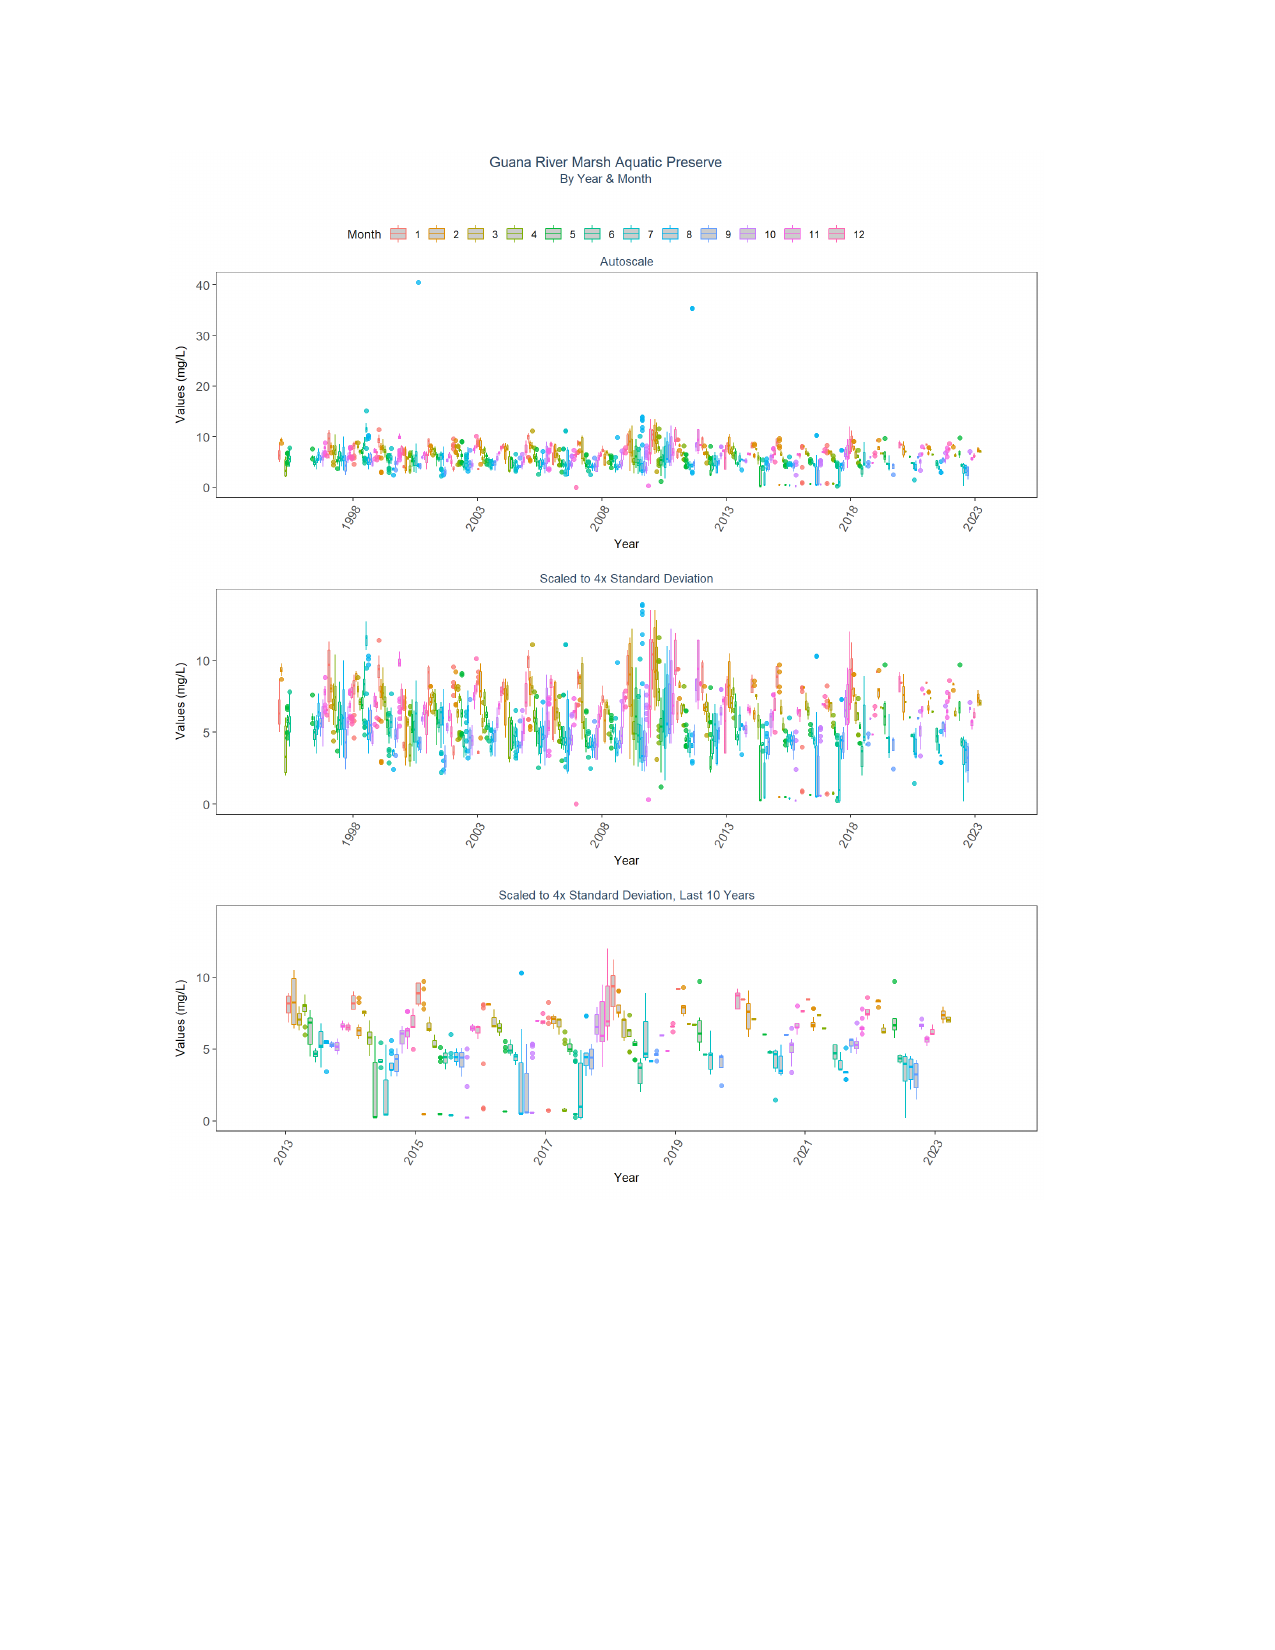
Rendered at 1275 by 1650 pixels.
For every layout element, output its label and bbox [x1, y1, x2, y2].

picture [168, 150, 1044, 1200]
